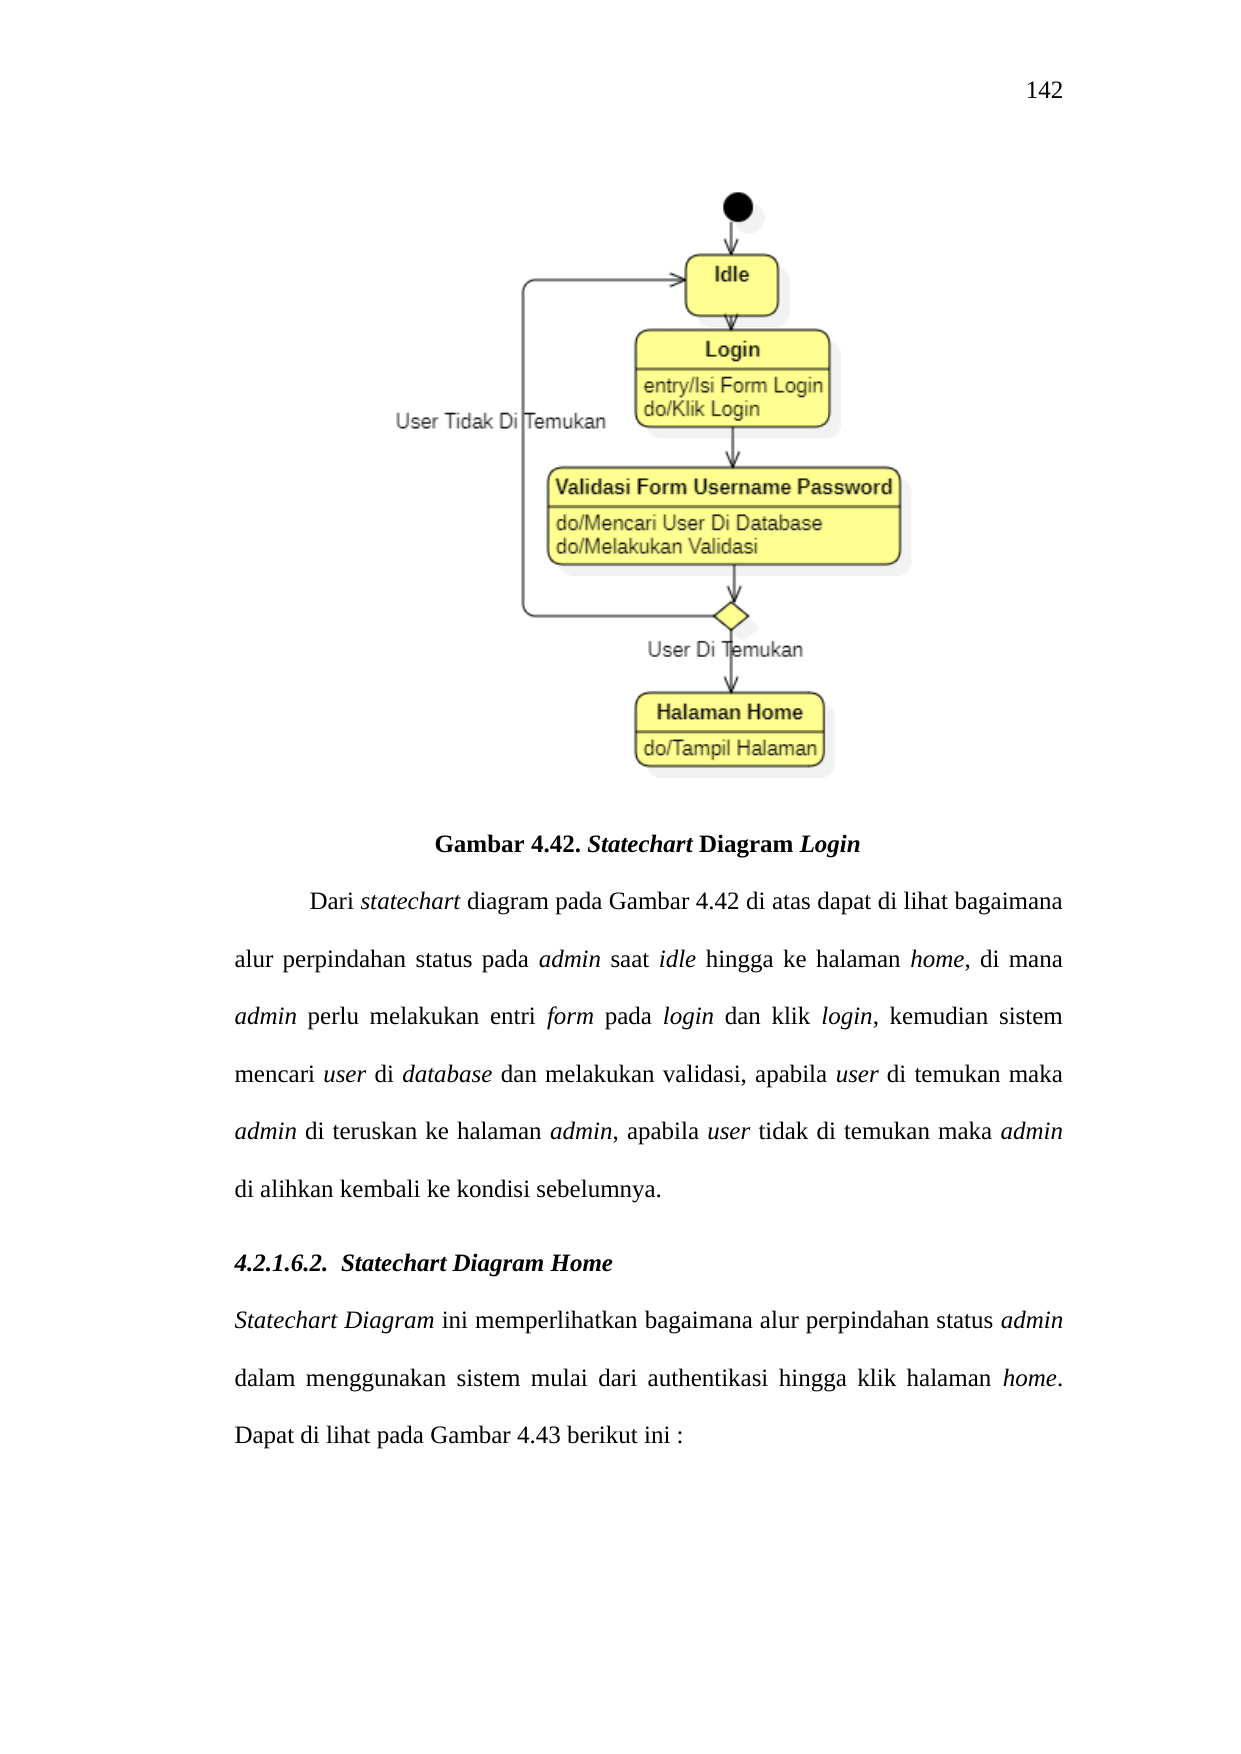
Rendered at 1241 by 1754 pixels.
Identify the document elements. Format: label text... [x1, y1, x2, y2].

picture [381, 177, 916, 784]
subtitle Statechart Diagram Home [234, 1248, 1063, 1277]
